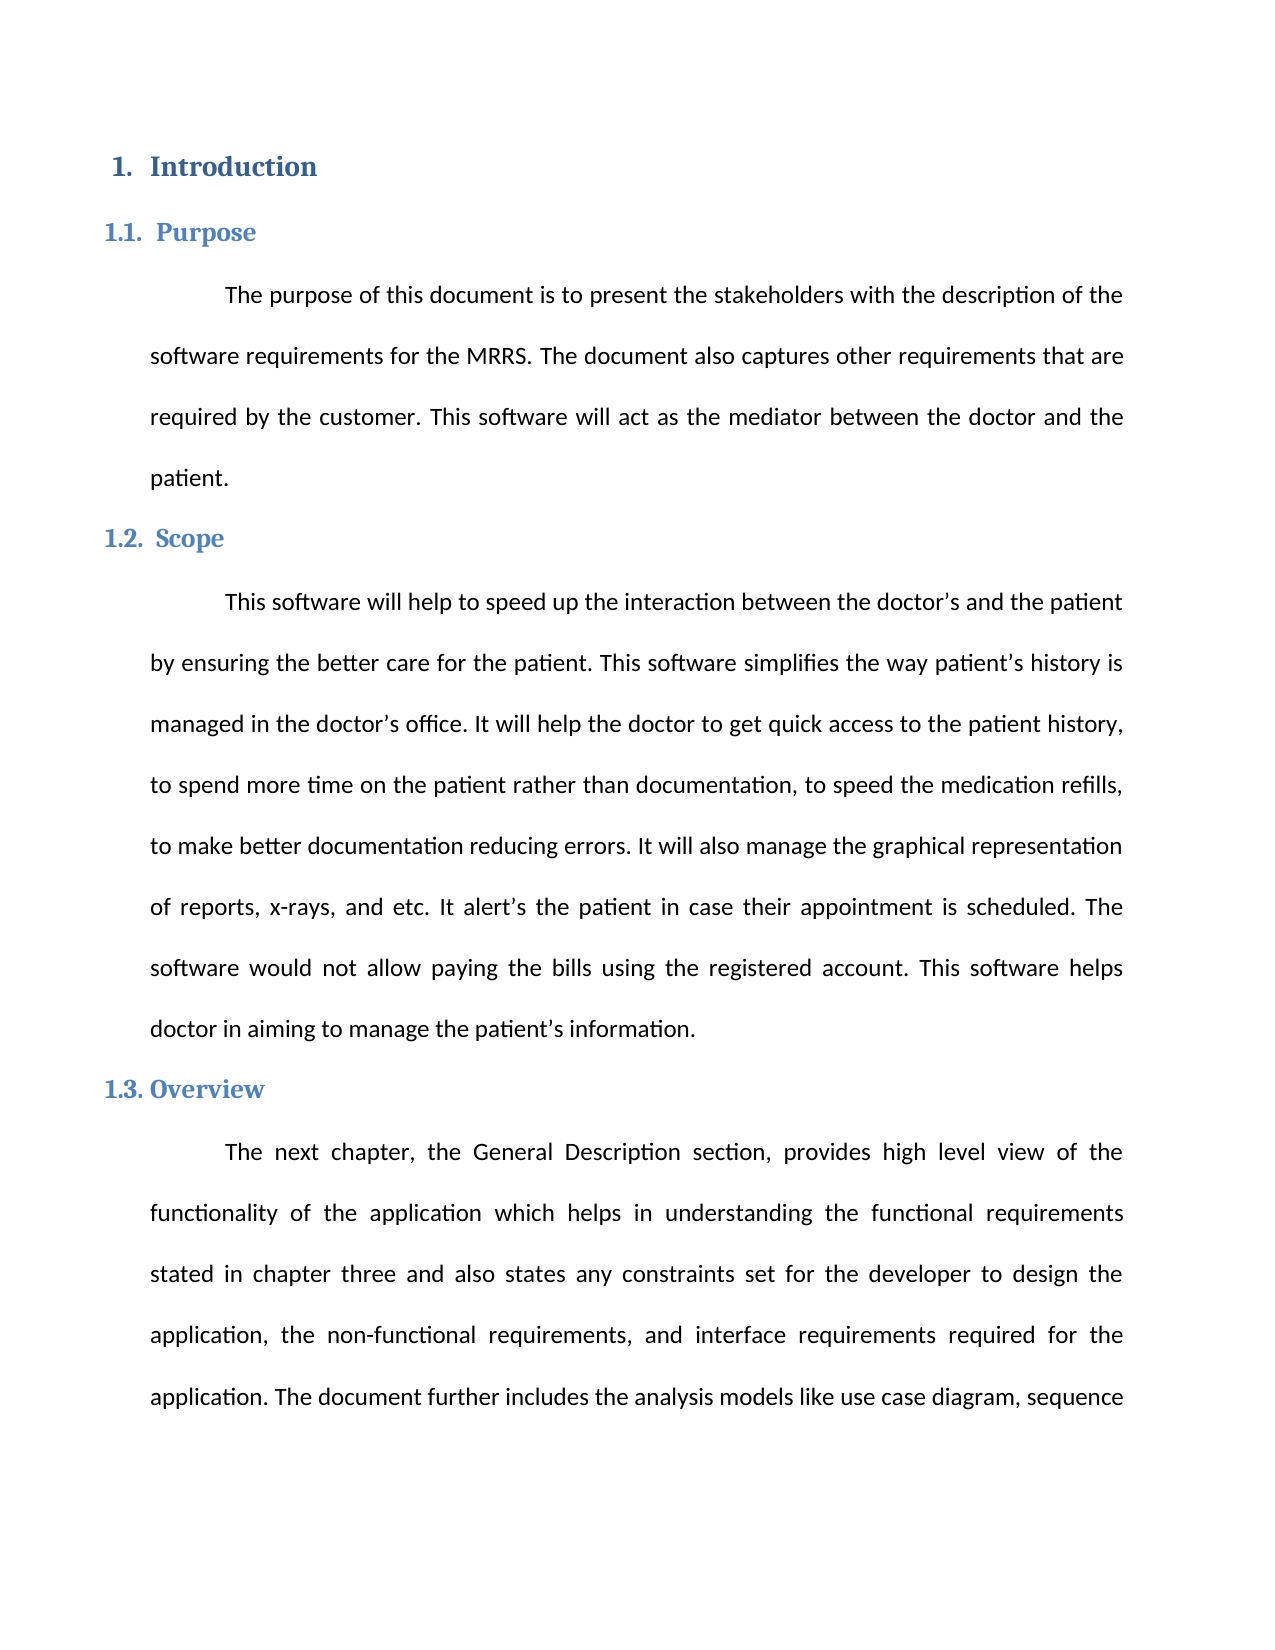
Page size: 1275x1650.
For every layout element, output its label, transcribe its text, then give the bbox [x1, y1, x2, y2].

text The purpose of this document is to present the stakeholders with the description of the software requirements for the MRRS. The document also captures other requirements that are required by the customer. This software will act as the mediator between the doctor and the patient. [150, 279, 1125, 493]
subtitle Scope [105, 523, 1125, 555]
subtitle Overview [105, 1074, 1125, 1105]
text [150, 1136, 1125, 1411]
text This software will help to speed up the interaction between the doctor’s and the patient by ensuring the better care for the patient. This software simplifies the way patient’s history is managed in the doctor’s office. It will help the doctor to get quick access to the patient history, to spend more time on the patient rather than documentation, to speed the medication refills, to make better documentation reducing errors. It will also manage the graphical representation of reports, x-rays, and etc. It alert’s the patient in case their appointment is scheduled. The software would not allow paying the bills using the registered account. This software helps doctor in aiming to manage the patient’s information. [150, 586, 1125, 1044]
subtitle Purpose [105, 217, 1125, 248]
subtitle Introduction [112, 150, 1125, 183]
